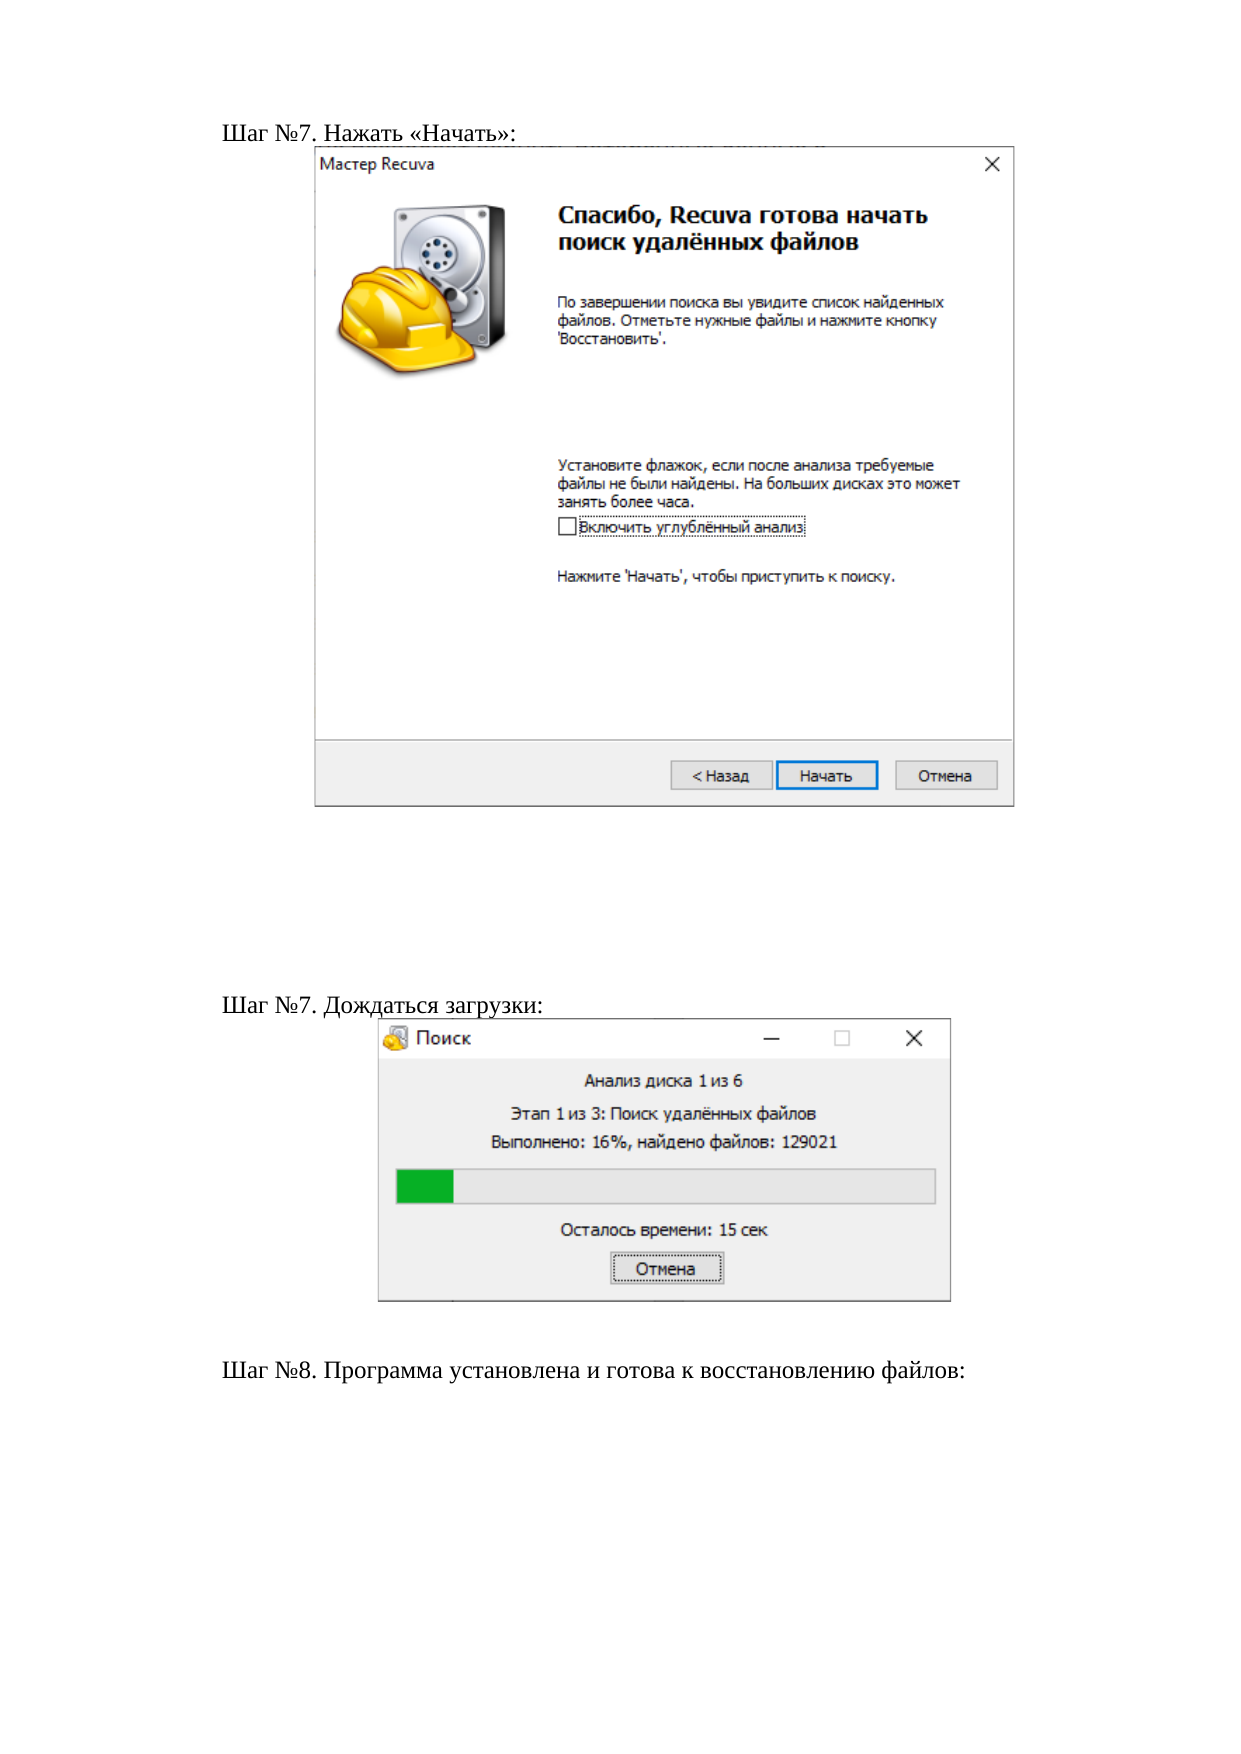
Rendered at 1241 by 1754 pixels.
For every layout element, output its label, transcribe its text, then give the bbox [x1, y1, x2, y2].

text Шаг №7. Дождаться загрузки: [177, 990, 1152, 1019]
picture [314, 146, 1015, 807]
text Шаг №7. Нажать «Начать»: [177, 118, 1152, 147]
text Шаг №8. Программа установлена и готова к восстановлению файлов: [177, 1355, 1152, 1383]
picture [377, 1018, 952, 1302]
